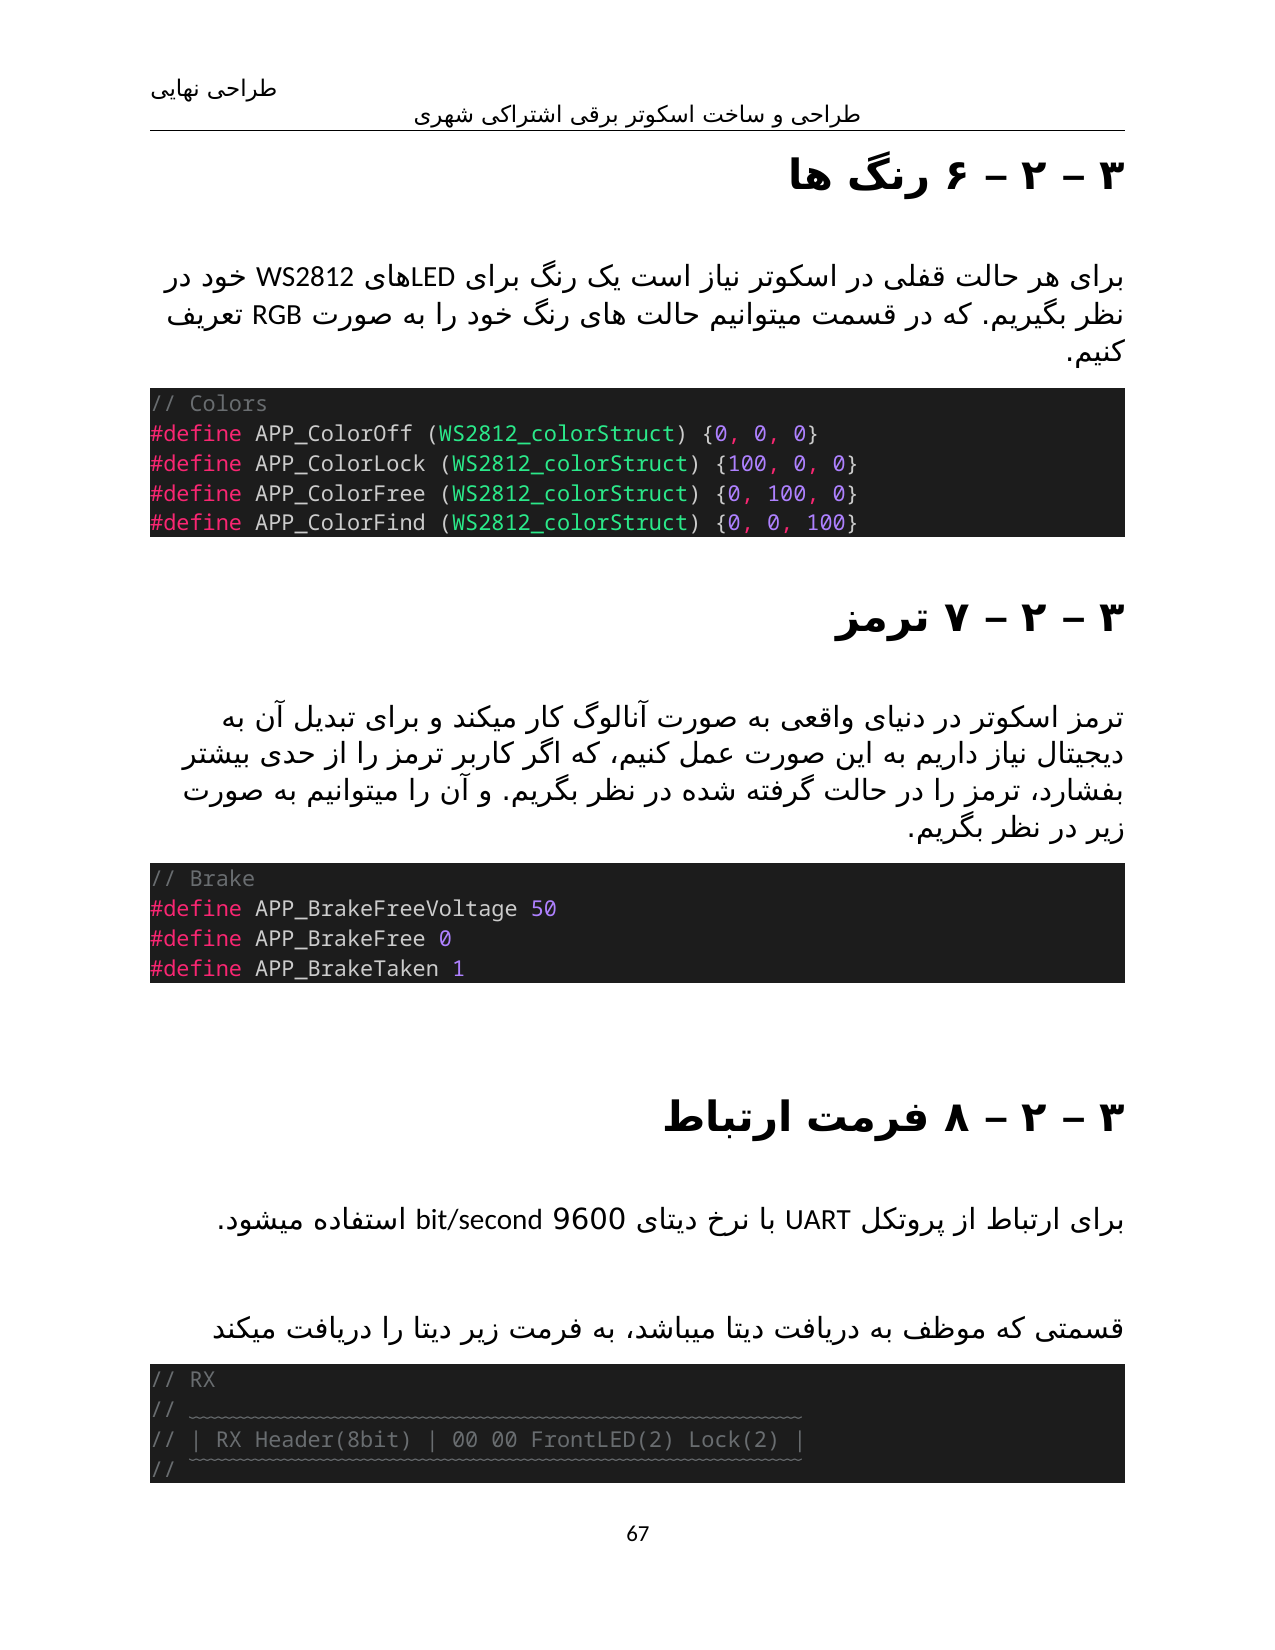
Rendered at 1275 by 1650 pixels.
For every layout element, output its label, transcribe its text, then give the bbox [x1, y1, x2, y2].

text // ﹏﹏﹏﹏﹏﹏﹏﹏﹏﹏﹏﹏﹏﹏﹏﹏﹏﹏﹏﹏﹏﹏﹏﹏﹏﹏﹏﹏ [150, 1394, 1125, 1424]
subtitle ۳ – ۲ – ۷ ترمز [150, 592, 1125, 641]
subtitle ۳ – ۲ – ۶ رنگ ها [150, 150, 1125, 199]
text // Brake [150, 863, 1125, 893]
text #define APP_ColorFind (WS2812_colorStruct) {0, 0, 100} [150, 507, 1125, 537]
text #define APP_ColorFree (WS2812_colorStruct) {0, 100, 0} [150, 477, 1125, 507]
text // | RX Header(8bit) | 00 00 FrontLED(2) Lock(2) | [150, 1424, 1125, 1454]
text #define APP_ColorOff (WS2812_colorStruct) {0, 0, 0} [150, 418, 1125, 448]
text ترمز اسکوتر در دنیای واقعی به صورت آنالوگ کار میکند و برای تبدیل آن به دیجیتال نیاز داریم به این صورت عمل کنیم، که اگر کاربر ترمز را از حدی بیشتر بفشارد، ترمز را در حالت گرفته شده در نظر بگریم. و آن را میتوانیم به صورت زیر در نظر بگریم. [150, 700, 1125, 844]
text // RX [150, 1364, 1125, 1394]
text #define APP_BrakeFree 0 [150, 923, 1125, 953]
subtitle ۳ – ۲ – ۸ فرمت ارتباط [150, 1093, 1125, 1142]
text #define APP_BrakeFreeVoltage 50 [150, 893, 1125, 923]
text #define APP_ColorLock (WS2812_colorStruct) {100, 0, 0} [150, 448, 1125, 477]
text قسمتی که موظف به دریافت دیتا میباشد، به فرمت زیر دیتا را دریافت میکند [150, 1311, 1125, 1345]
text // ﹋﹋﹋﹋﹋﹋﹋﹋﹋﹋﹋﹋﹋﹋﹋﹋﹋﹋﹋﹋﹋﹋﹋﹋﹋﹋﹋﹋ [150, 1454, 1125, 1483]
text #define APP_BrakeTaken 1 [150, 953, 1125, 983]
text // Colors [150, 388, 1125, 418]
text برای ارتباط از پروتکل UART با نرخ دیتای 9600 bit/second استفاده میشود. [150, 1201, 1125, 1236]
text برای هر حالت قفلی در اسکوتر نیاز است یک رنگ برای LEDهای WS2812 خود در نظر بگیریم. که در قسمت میتوانیم حالت های رنگ خود را به صورت RGB تعریف کنیم. [150, 258, 1125, 369]
